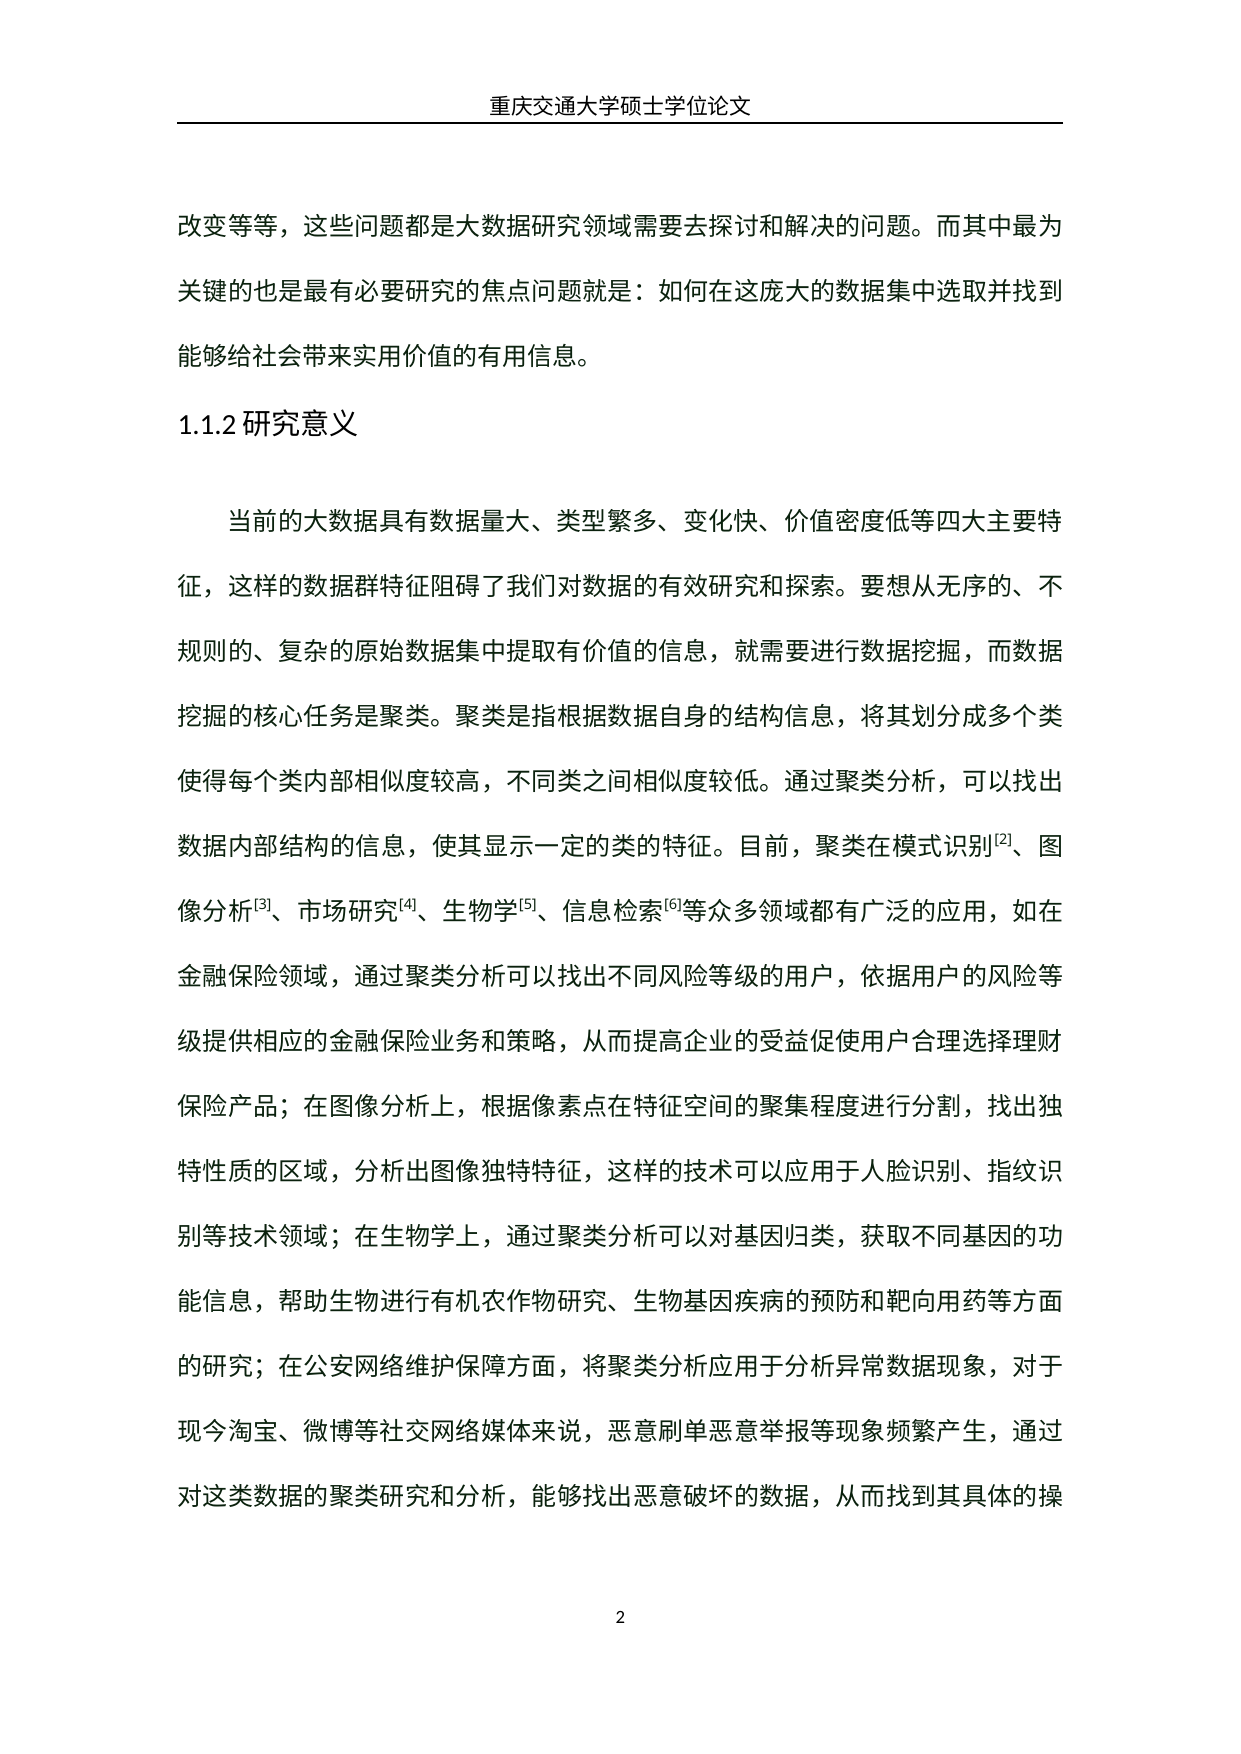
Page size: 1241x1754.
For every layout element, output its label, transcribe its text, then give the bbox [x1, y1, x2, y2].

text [177, 487, 1063, 1527]
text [177, 192, 1063, 387]
subtitle 1.1.2研究意义 [177, 389, 1063, 454]
